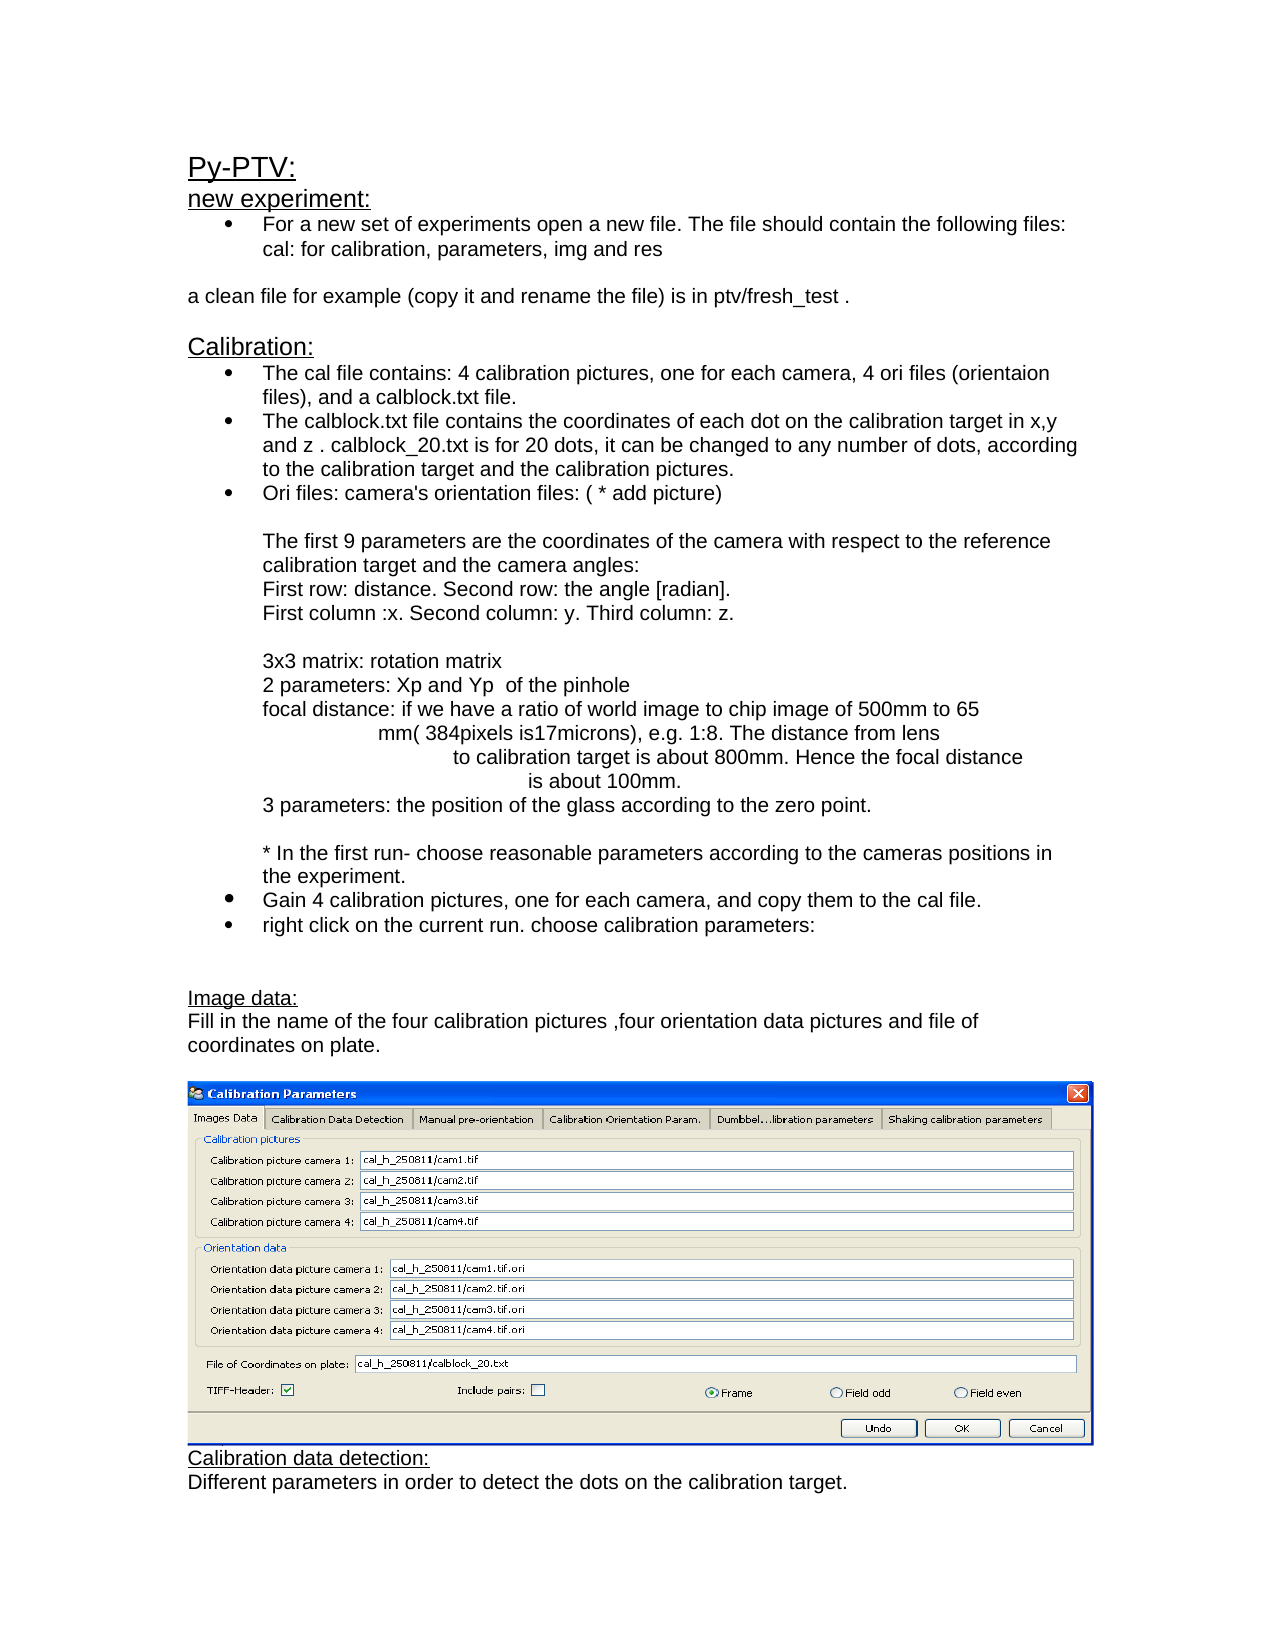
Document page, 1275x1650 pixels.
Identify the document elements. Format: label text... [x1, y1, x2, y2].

text a clean file for example (copy it and rename the file) is in ptv/fresh_test . [187, 284, 1087, 308]
list Ori files: camera's orientation files: ( * add picture) [225, 481, 1087, 505]
text Calibration data detection: [187, 1446, 1087, 1470]
text Image data: [187, 985, 1087, 1009]
text First row: distance. Second row: the angle [radian]. [262, 577, 1087, 601]
picture [187, 1081, 1094, 1446]
text 3 parameters: the position of the glass according to the zero point. [262, 792, 1087, 816]
text Fill in the name of the four calibration pictures ,four orientation data pictures and file of coordinates on plate. [187, 1009, 1087, 1057]
text 2 parameters: Xp and Yp of the pinhole [262, 673, 1087, 697]
text 3x3 matrix: rotation matrix [262, 649, 1087, 673]
text Calibration: [187, 332, 1087, 361]
list The calblock.txt file contains the coordinates of each dot on the calibration target in x,y and z . calblock_20.txt is for 20 dots, it can be changed to any number of dots, according to the calibration target and the calibration pictures. [225, 409, 1087, 481]
list For a new set of experiments open a new file. The file should contain the following files: cal: for calibration, parameters, img and res [225, 212, 1087, 260]
text focal distance: if we have a ratio of world image to chip image of 500mm to 65 mm( 384pixels is17microns), e.g. 1:8. The distance from lens to calibration target is about 800mm. Hence the focal distance is about 100mm. [262, 697, 1087, 792]
text Py-PTV: [187, 150, 1087, 183]
list Gain 4 calibration pictures, one for each camera, and copy them to the cal file. [225, 888, 1087, 913]
list The cal file contains: 4 calibration pictures, one for each camera, 4 ori files (orientaion files), and a calblock.txt file. [225, 361, 1087, 409]
list right click on the current run. choose calibration parameters: [225, 913, 1087, 937]
text First column :x. Second column: y. Third column: z. [262, 601, 1087, 625]
text The first 9 parameters are the coordinates of the camera with respect to the reference calibration target and the camera angles: [262, 529, 1087, 577]
text new experiment: [187, 183, 1087, 212]
text Different parameters in order to detect the dots on the calibration target. [187, 1470, 1087, 1494]
text * In the first run- choose reasonable parameters according to the cameras positions in the experiment. [262, 840, 1087, 888]
